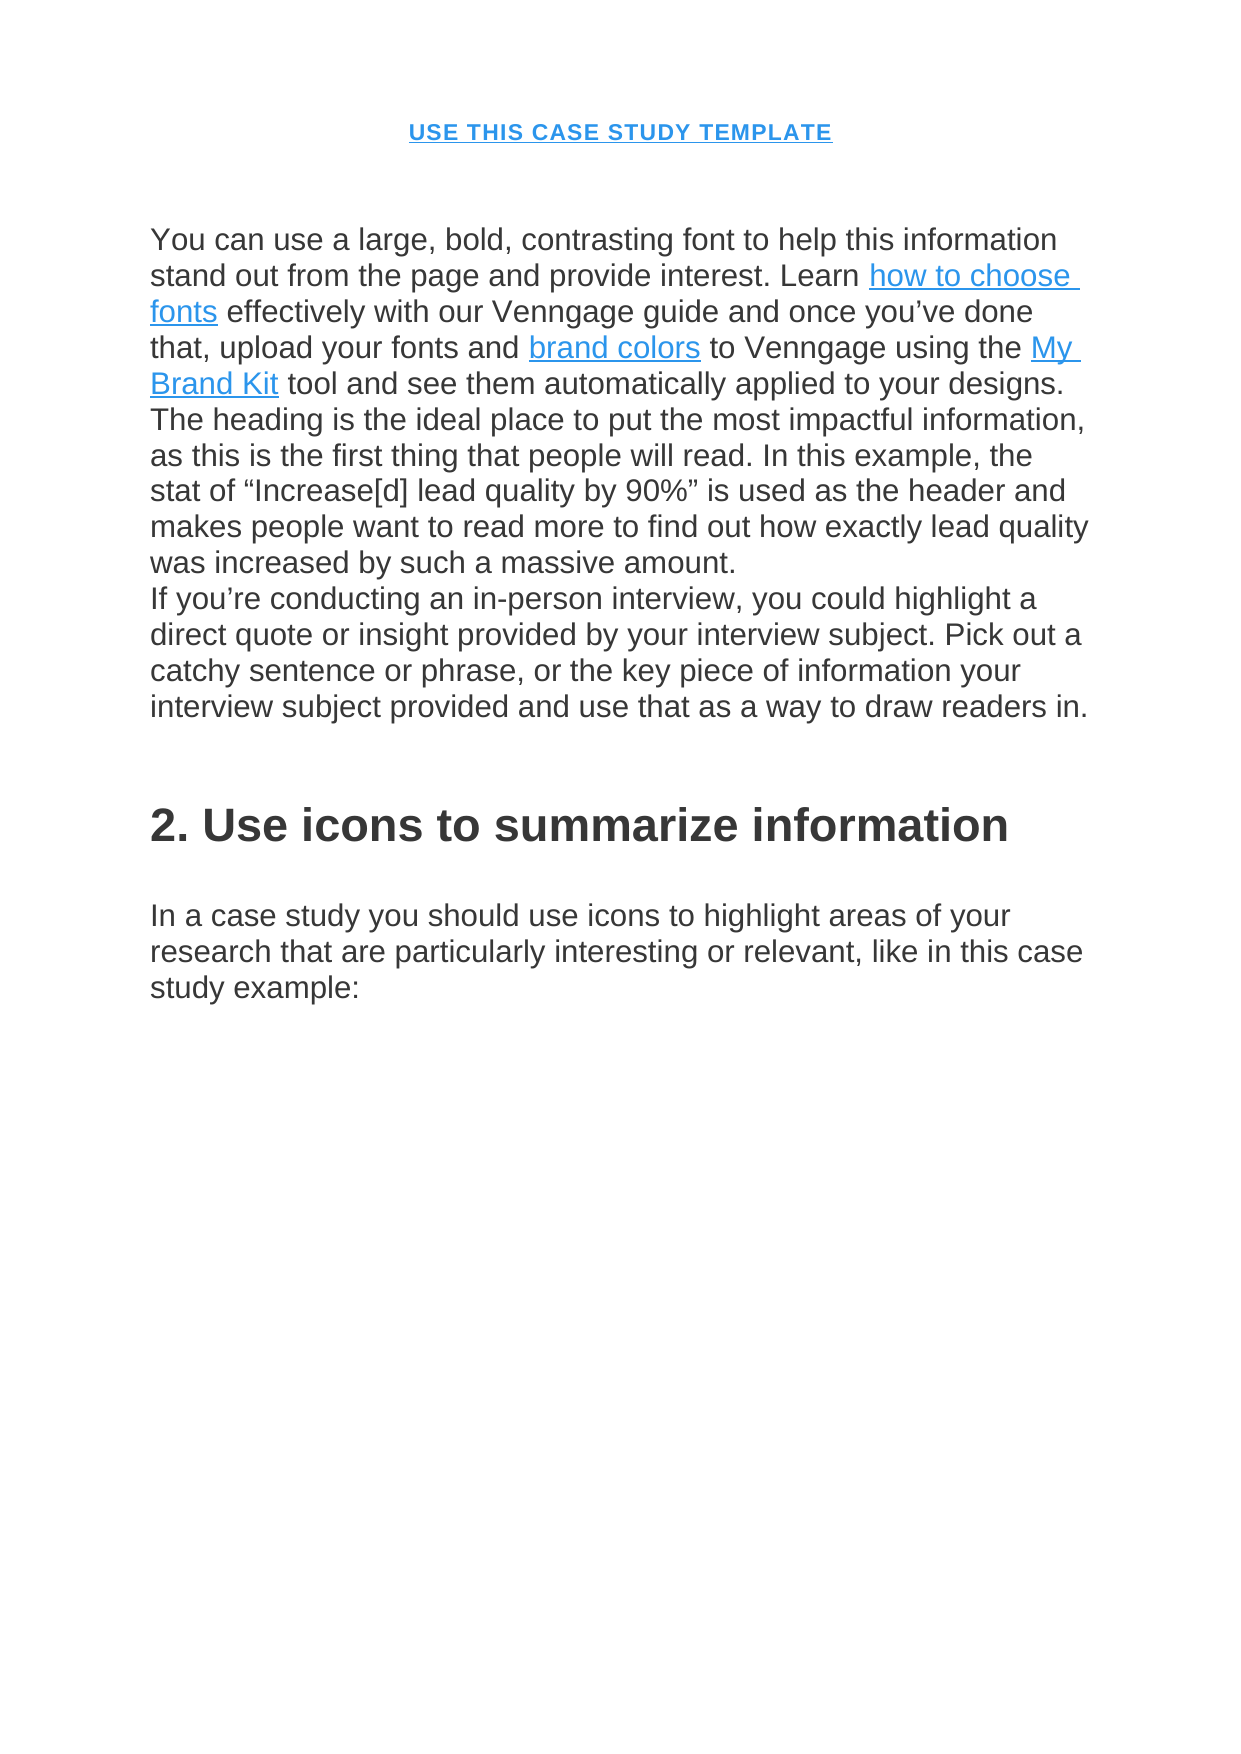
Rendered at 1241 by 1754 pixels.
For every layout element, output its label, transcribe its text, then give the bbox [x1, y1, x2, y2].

text USE THIS CASE STUDY TEMPLATE [150, 89, 1090, 145]
text You can use a large, bold, contrasting font to help this information stand out from the page and provide interest. Learn how to choose fonts effectively with our Venngage guide and once you’ve done that, upload your fonts and brand colors to Venngage using the My Brand Kit tool and see them automatically applied to your designs. [150, 221, 1090, 401]
text If you’re conducting an in-person interview, you could highlight a direct quote or insight provided by your interview subject. Pick out a catchy sentence or phrase, or the key piece of information your interview subject provided and use that as a way to draw readers in. [150, 580, 1090, 724]
subtitle 2. Use icons to summarize information [150, 797, 1090, 851]
text In a case study you should use icons to highlight areas of your research that are particularly interesting or relevant, like in this case study example: [150, 897, 1090, 1005]
text The heading is the ideal place to put the most impactful information, as this is the first thing that people will read. In this example, the stat of “Increase[d] lead quality by 90%” is used as the header and makes people want to read more to find out how exactly lead quality was increased by such a massive amount. [150, 401, 1090, 580]
